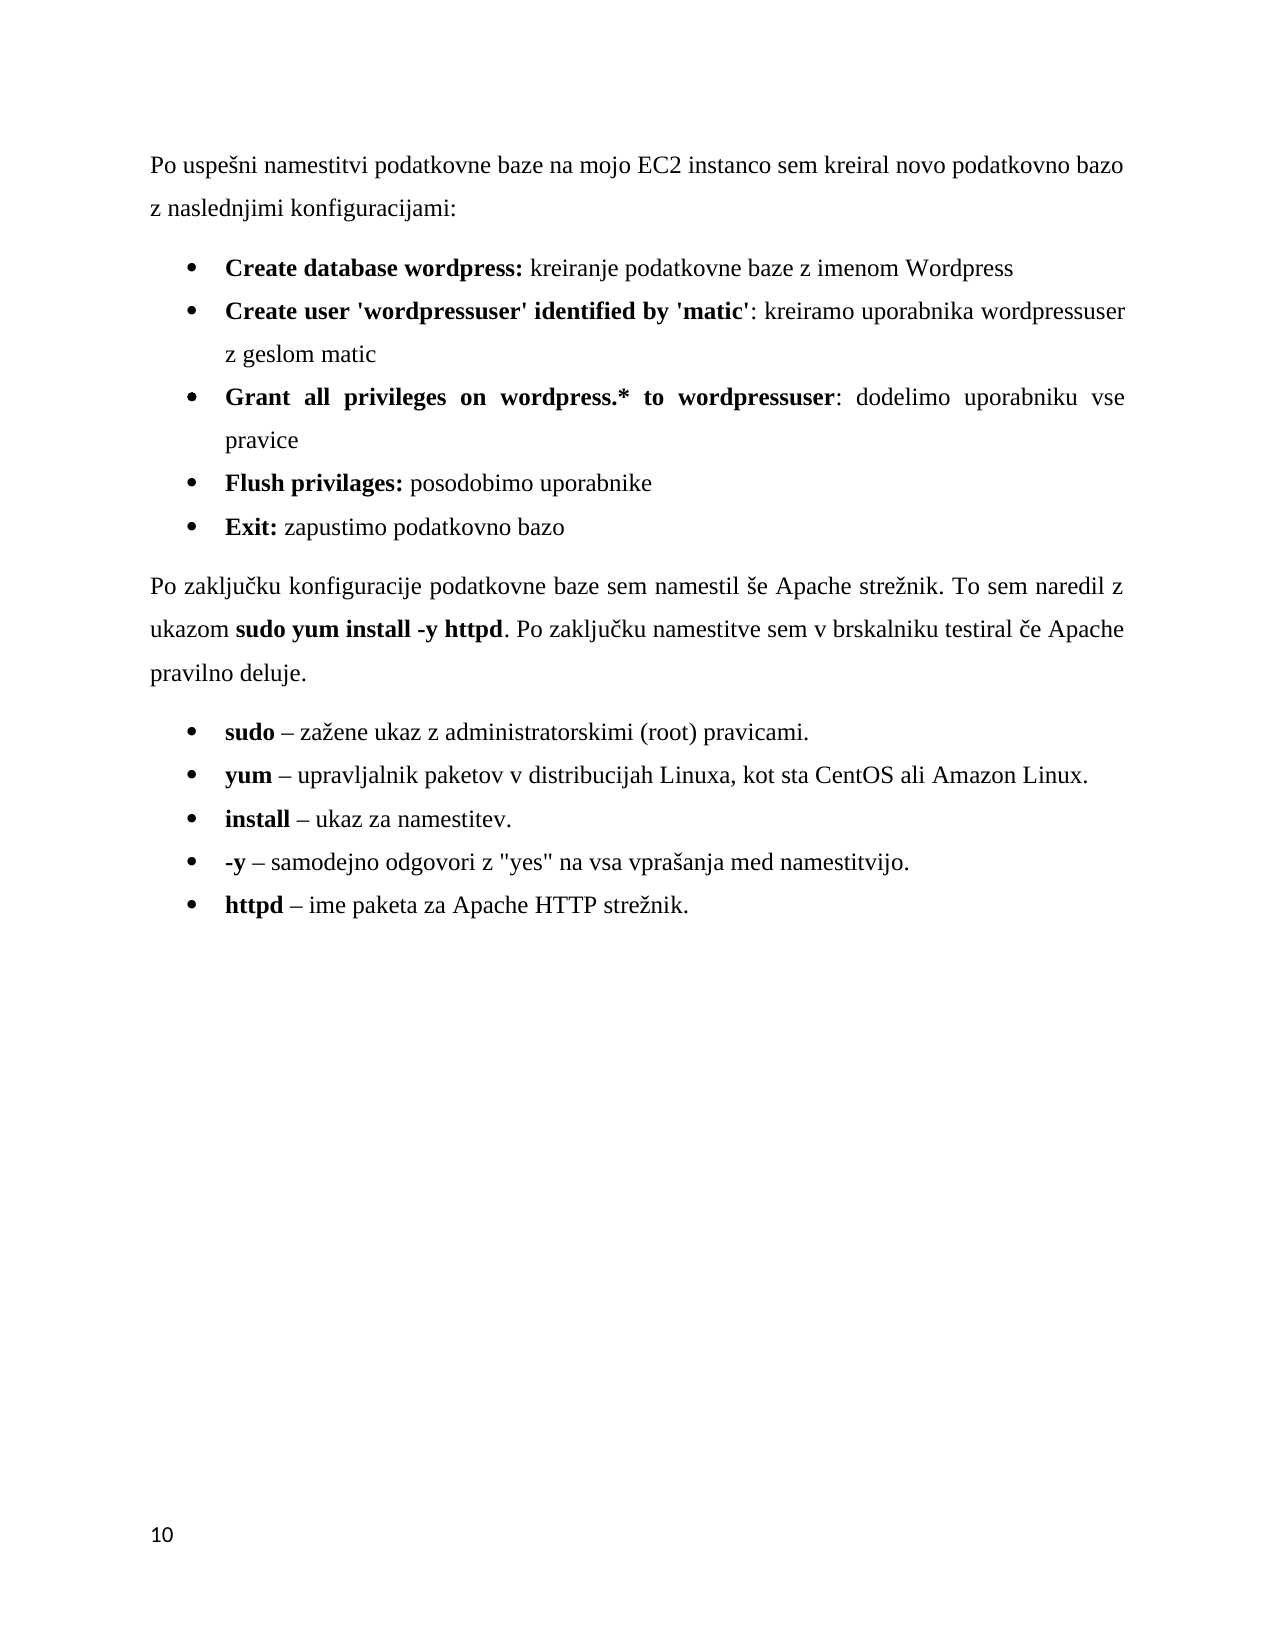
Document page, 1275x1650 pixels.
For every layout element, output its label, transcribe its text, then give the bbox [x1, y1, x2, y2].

list yum – upravljalnik paketov v distribucijah Linuxa, kot sta CentOS ali Amazon Linux. [187, 761, 1125, 789]
list -y – samodejno odgovori z "yes" na vsa vprašanja med namestitvijo. [187, 847, 1125, 876]
list sudo – zažene ukaz z administratorskimi (root) pravicami. [187, 717, 1125, 746]
list Flush privilages: posodobimo uporabnike [187, 468, 1125, 497]
list Create user 'wordpressuser' identified by 'matic': kreiramo uporabnika wordpressuser z geslom matic [187, 296, 1125, 368]
list Grant all privileges on wordpress.* to wordpressuser: dodelimo uporabniku vse pravice [187, 382, 1125, 454]
list httpd – ime paketa za Apache HTTP strežnik. [187, 890, 1125, 919]
list Create database wordpress: kreiranje podatkovne baze z imenom Wordpress [187, 253, 1125, 282]
list install – ukaz za namestitev. [187, 804, 1125, 832]
text Po zaključku konfiguracije podatkovne baze sem namestil še Apache strežnik. To sem naredil z ukazom sudo yum install -y httpd. Po zaključku namestitve sem v brskalniku testiral če Apache pravilno deluje. [150, 571, 1125, 686]
text Po uspešni namestitvi podatkovne baze na mojo EC2 instanco sem kreiral novo podatkovno bazo z naslednjimi konfiguracijami: [150, 150, 1125, 222]
list Exit: zapustimo podatkovno bazo [187, 512, 1125, 540]
